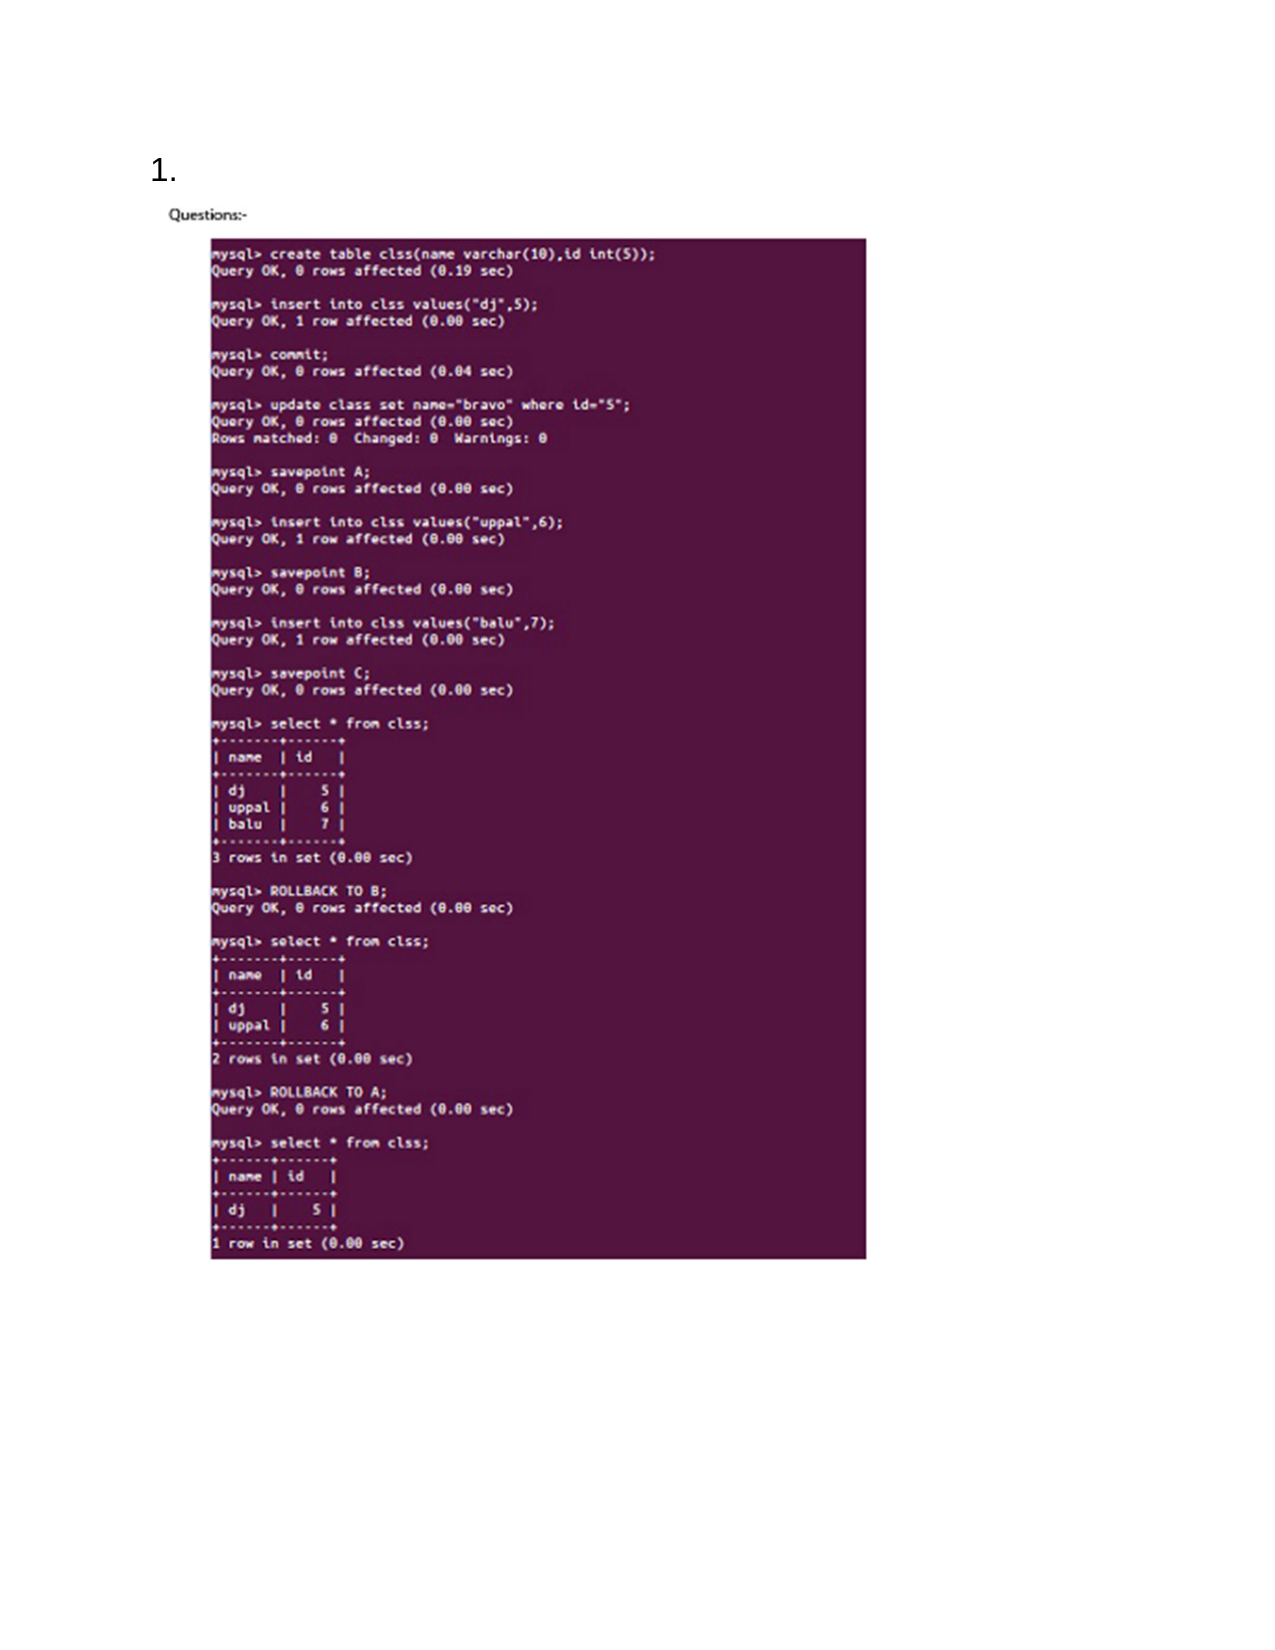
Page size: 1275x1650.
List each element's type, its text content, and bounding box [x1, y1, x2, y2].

picture [150, 194, 870, 1263]
text 1. [150, 150, 1125, 188]
